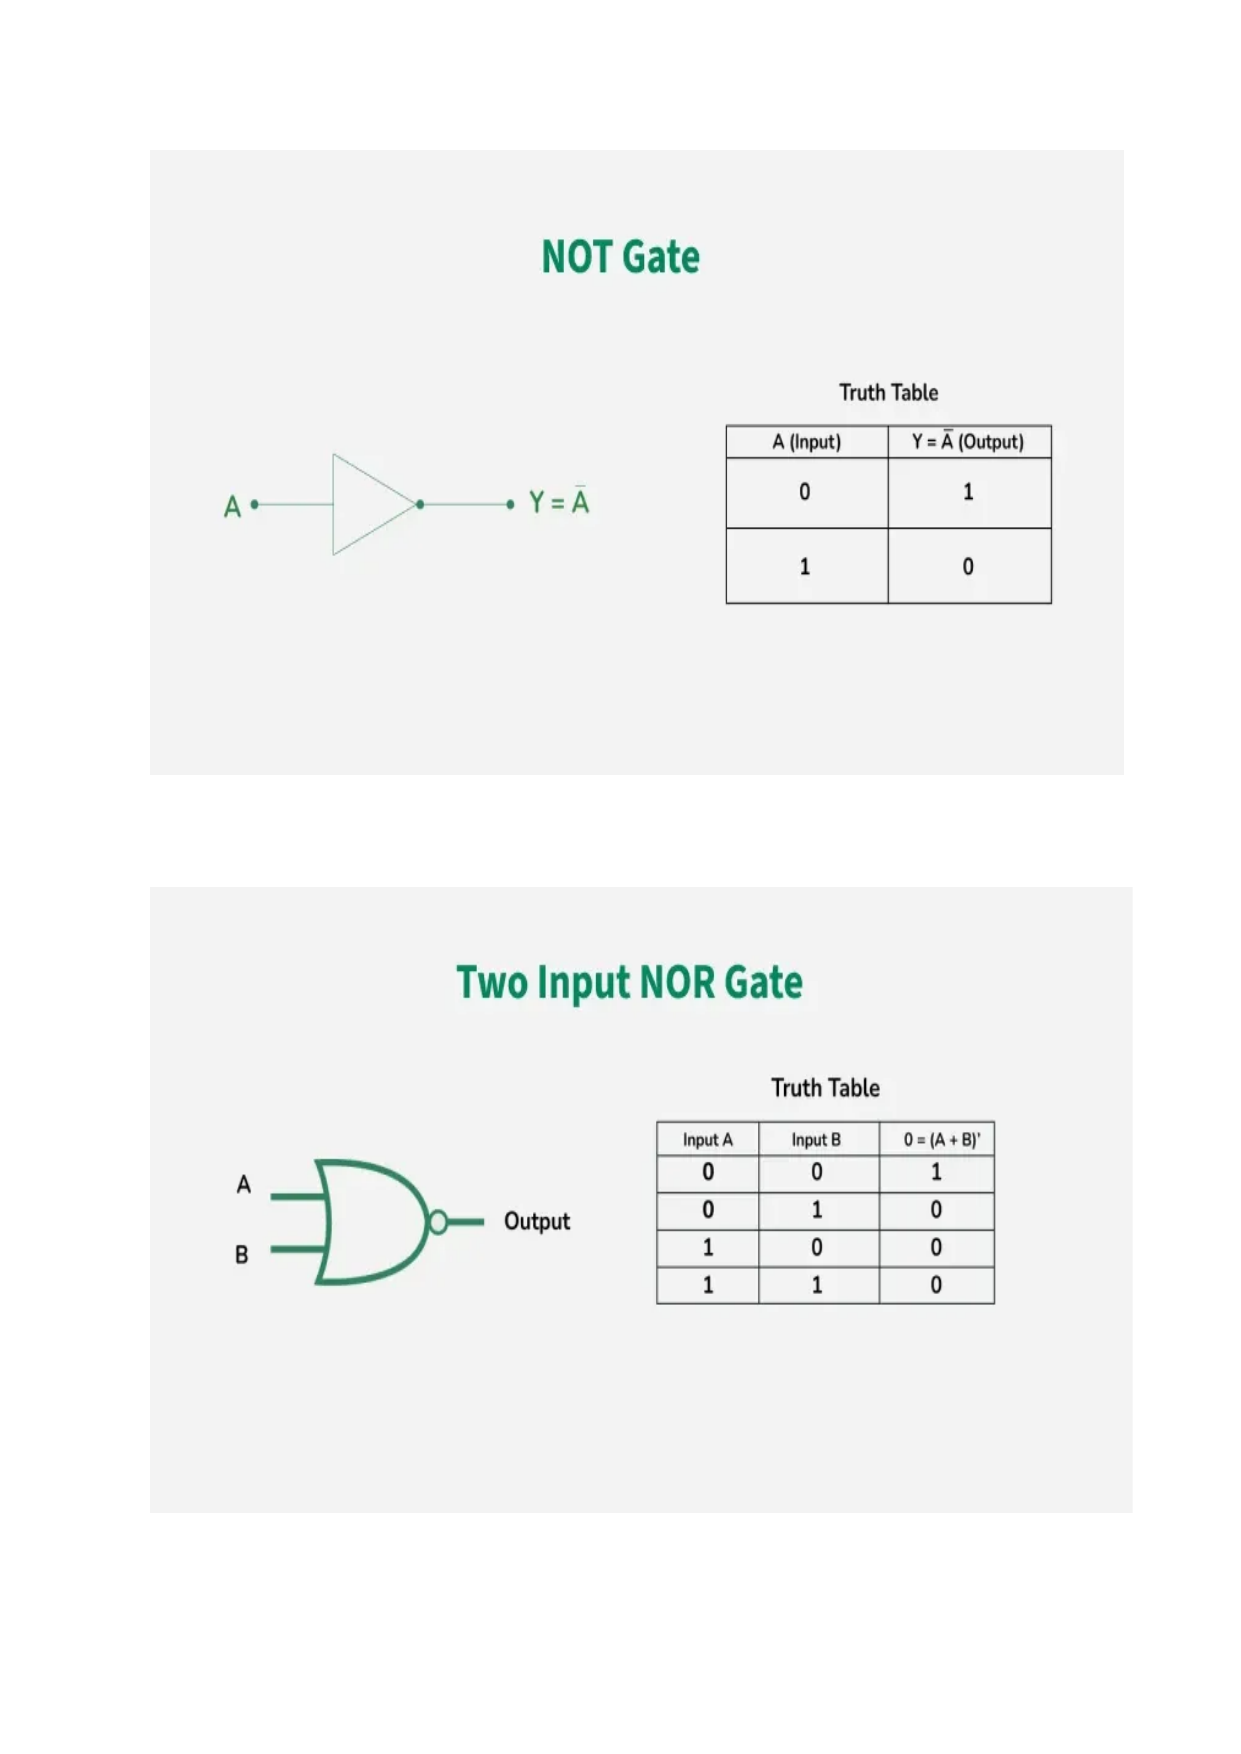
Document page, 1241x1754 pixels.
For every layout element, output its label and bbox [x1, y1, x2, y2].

picture [150, 887, 1133, 1513]
picture [150, 150, 1124, 775]
